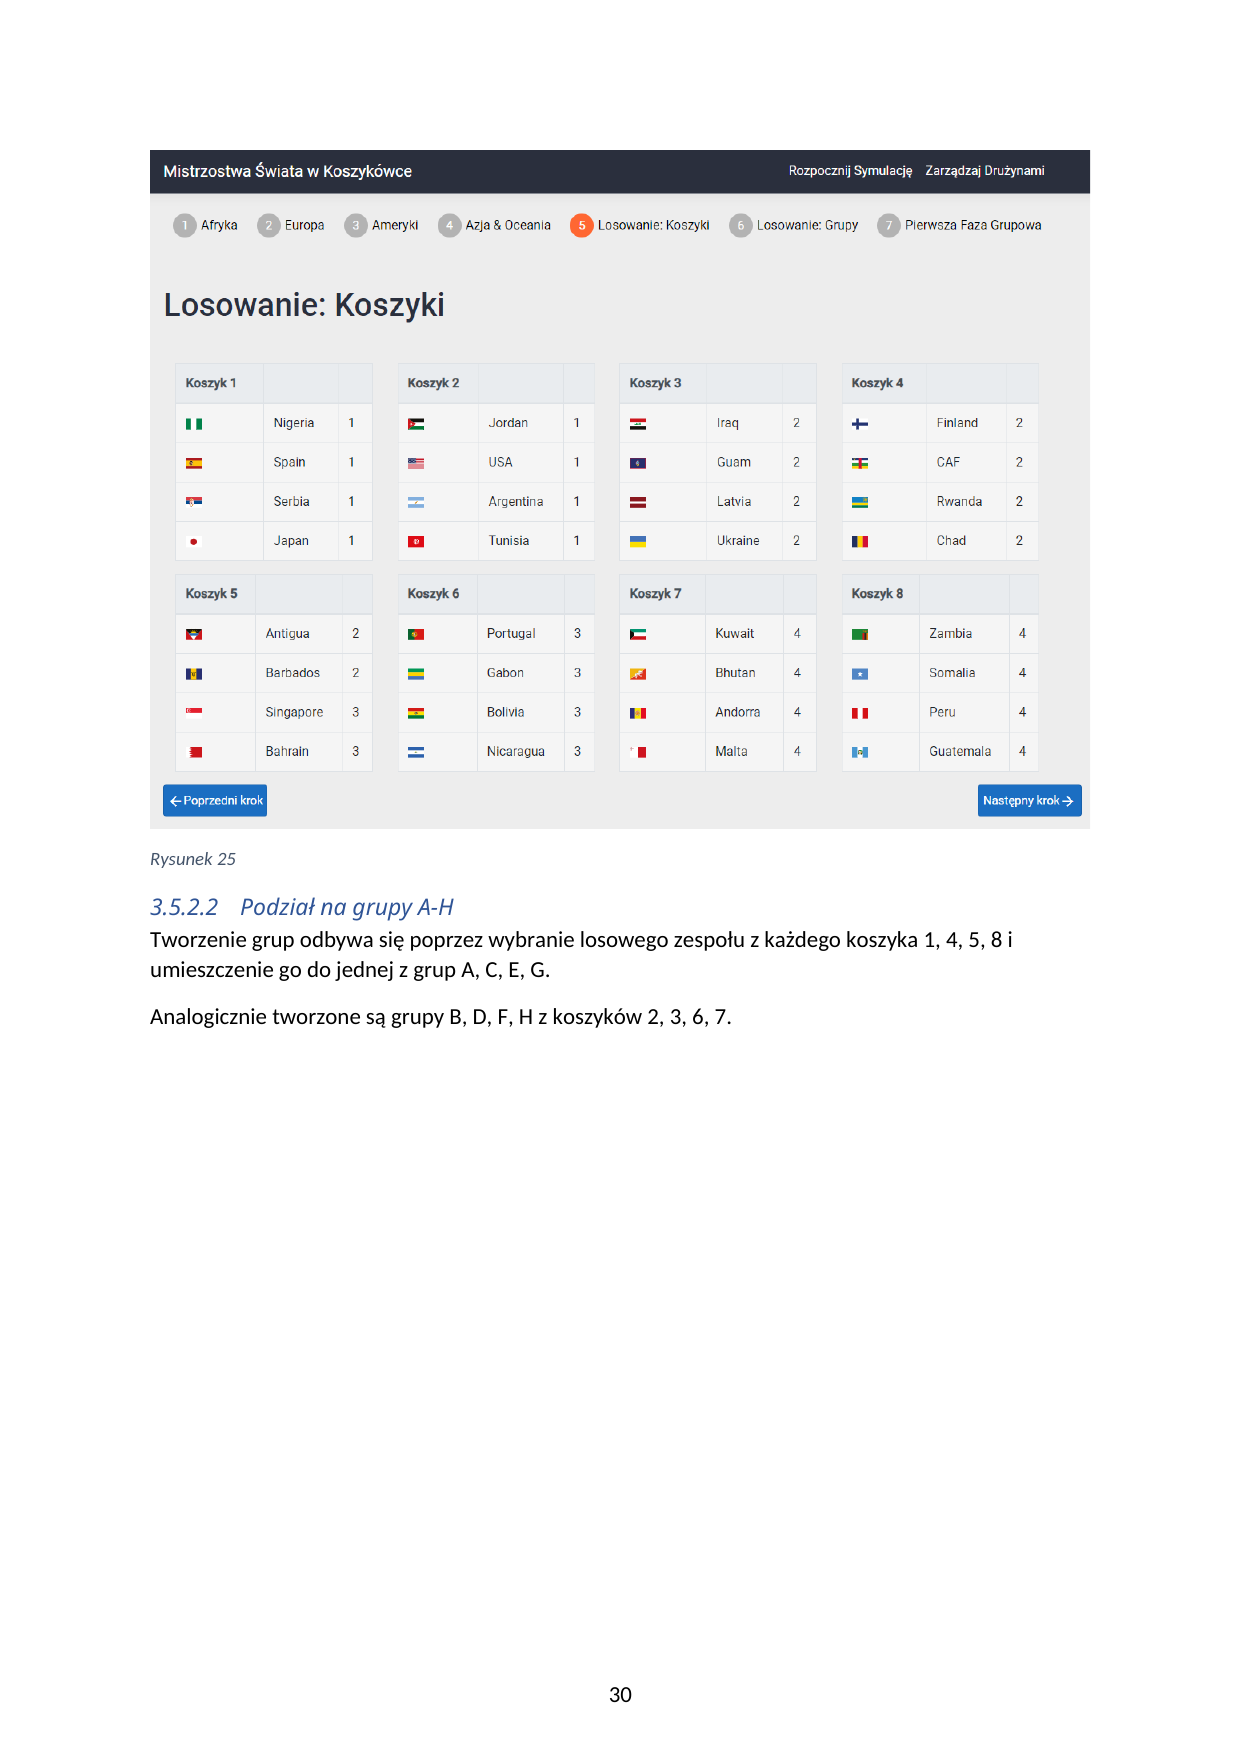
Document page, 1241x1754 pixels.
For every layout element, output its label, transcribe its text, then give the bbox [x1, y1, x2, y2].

text Analogicznie tworzone są grupy B, D, F, H z koszyków 2, 3, 6, 7. [150, 1002, 1090, 1030]
subtitle Podział na grupy A-H [150, 891, 1090, 923]
text Tworzenie grup odbywa się poprzez wybranie losowego zespołu z każdego koszyka 1, 4, 5, 8 i umieszczenie go do jednej z grup A, C, E, G. [150, 925, 1090, 983]
picture [150, 150, 1091, 829]
